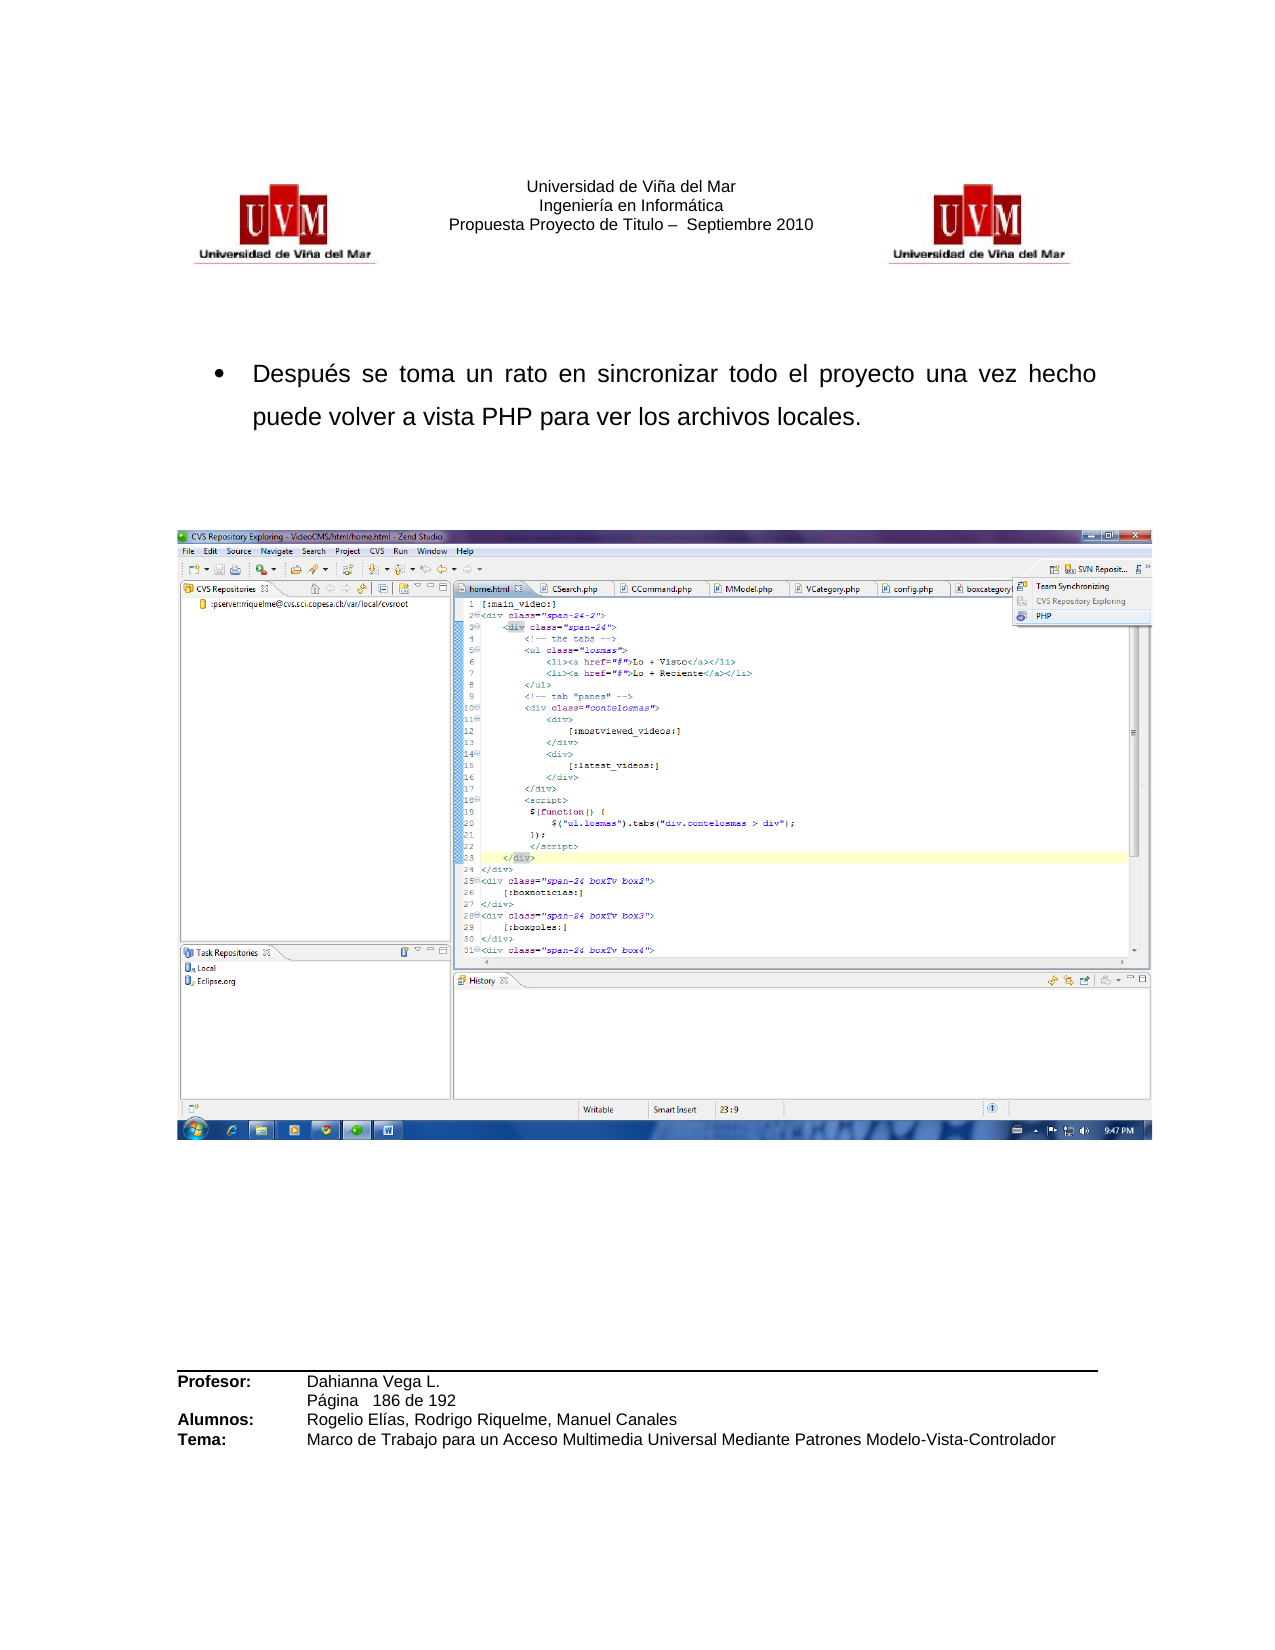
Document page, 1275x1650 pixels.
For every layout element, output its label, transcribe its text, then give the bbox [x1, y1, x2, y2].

picture [871, 176, 1084, 267]
picture [177, 530, 1153, 1140]
picture [177, 176, 390, 267]
list Después se toma un rato en sincronizar todo el proyecto una vez hecho puede volver a vista PHP para ver los archivos locales. [215, 359, 1098, 431]
